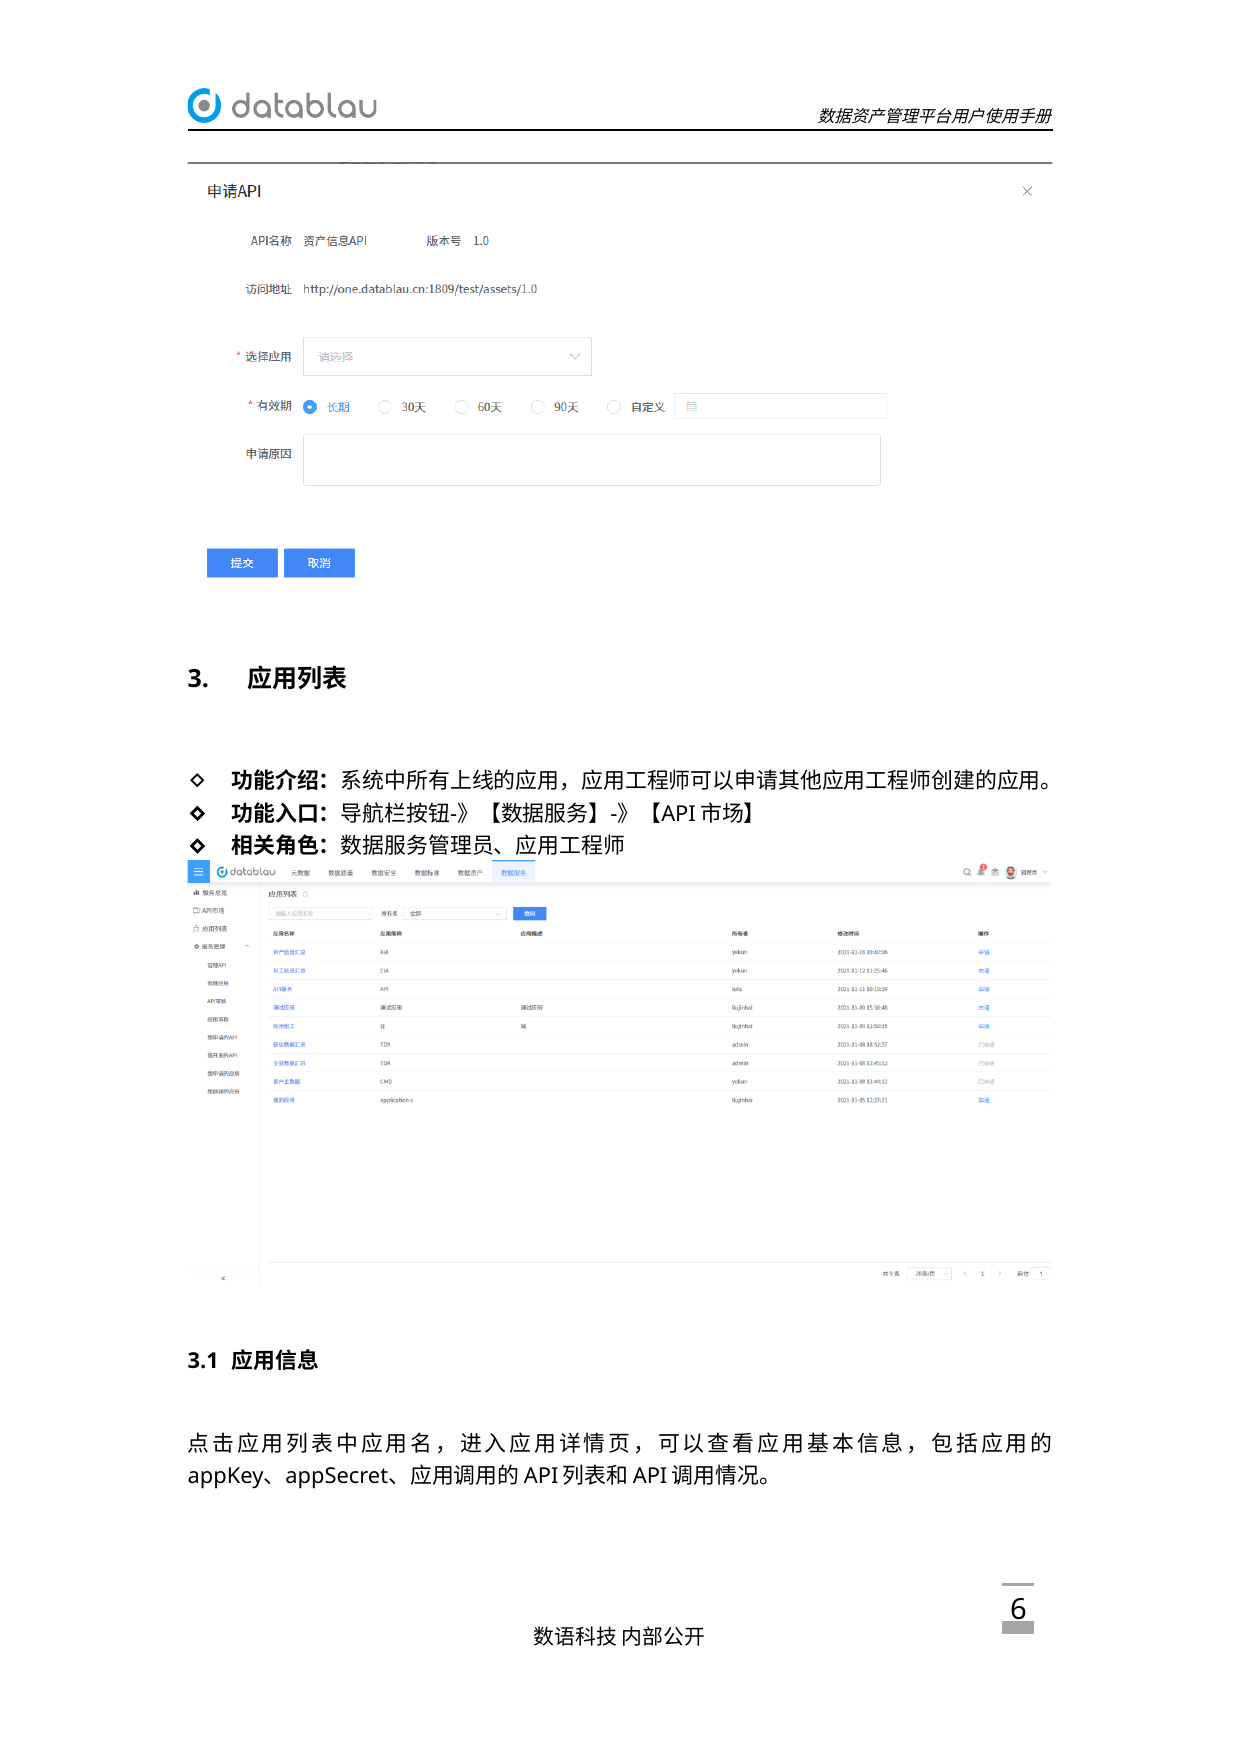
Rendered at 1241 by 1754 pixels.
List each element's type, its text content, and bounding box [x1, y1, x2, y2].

list 相关角色：数据服务管理员、应用工程师 [187, 828, 1053, 860]
list 功能介绍：系统中所有上线的应用，应用工程师可以申请其他应用工程师创建的应用。 [187, 763, 1053, 795]
picture [187, 112, 197, 123]
subtitle 应用列表 [187, 644, 1053, 709]
picture [187, 162, 1053, 614]
picture [187, 88, 198, 99]
picture [187, 860, 1052, 1284]
list 功能入口：导航栏按钮-》【数据服务】-》【API市场】 [187, 795, 1053, 828]
text 点击应用列表中应用名，进入应用详情页，可以查看应用基本信息，包括应用的appKey、appSecret、应用调用的API列表和API调用情况。 [187, 1425, 1053, 1490]
subtitle 应用信息 [187, 1342, 1053, 1375]
picture [193, 88, 377, 123]
